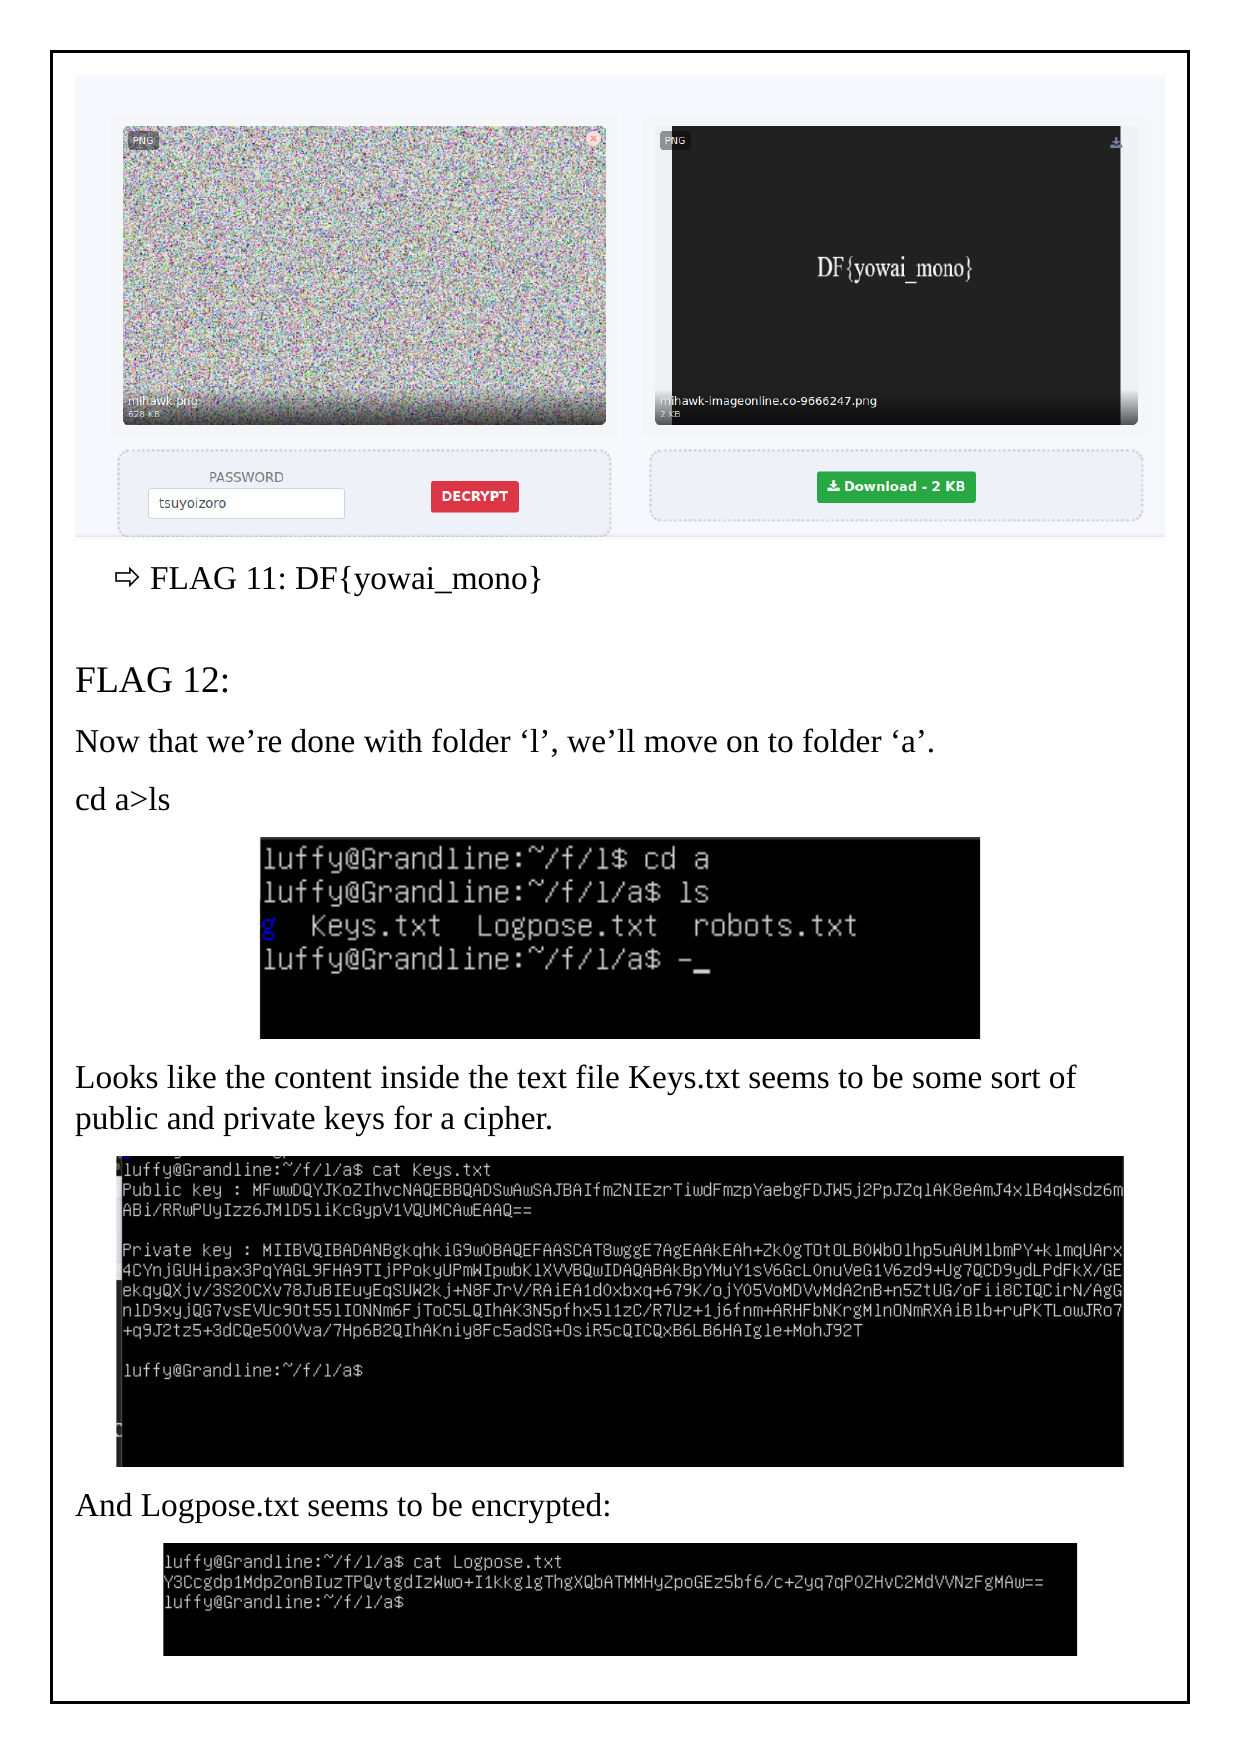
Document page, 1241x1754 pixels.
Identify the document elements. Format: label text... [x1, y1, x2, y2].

text Now that we’re done with folder ‘l’, we’ll move on to folder ‘a’. [75, 721, 1165, 759]
picture [116, 1156, 1124, 1467]
text cd a>ls [75, 779, 1165, 817]
list FLAG 11: DF{yowai_mono} [112, 558, 1165, 597]
picture [163, 1543, 1078, 1656]
picture [75, 75, 1166, 540]
text FLAG 12: [75, 658, 1165, 701]
picture [259, 837, 981, 1039]
text Looks like the content inside the text file Keys.txt seems to be some sort of public and private keys for a cipher. [75, 1057, 1165, 1137]
text And Logpose.txt seems to be encrypted: [75, 1485, 1165, 1524]
